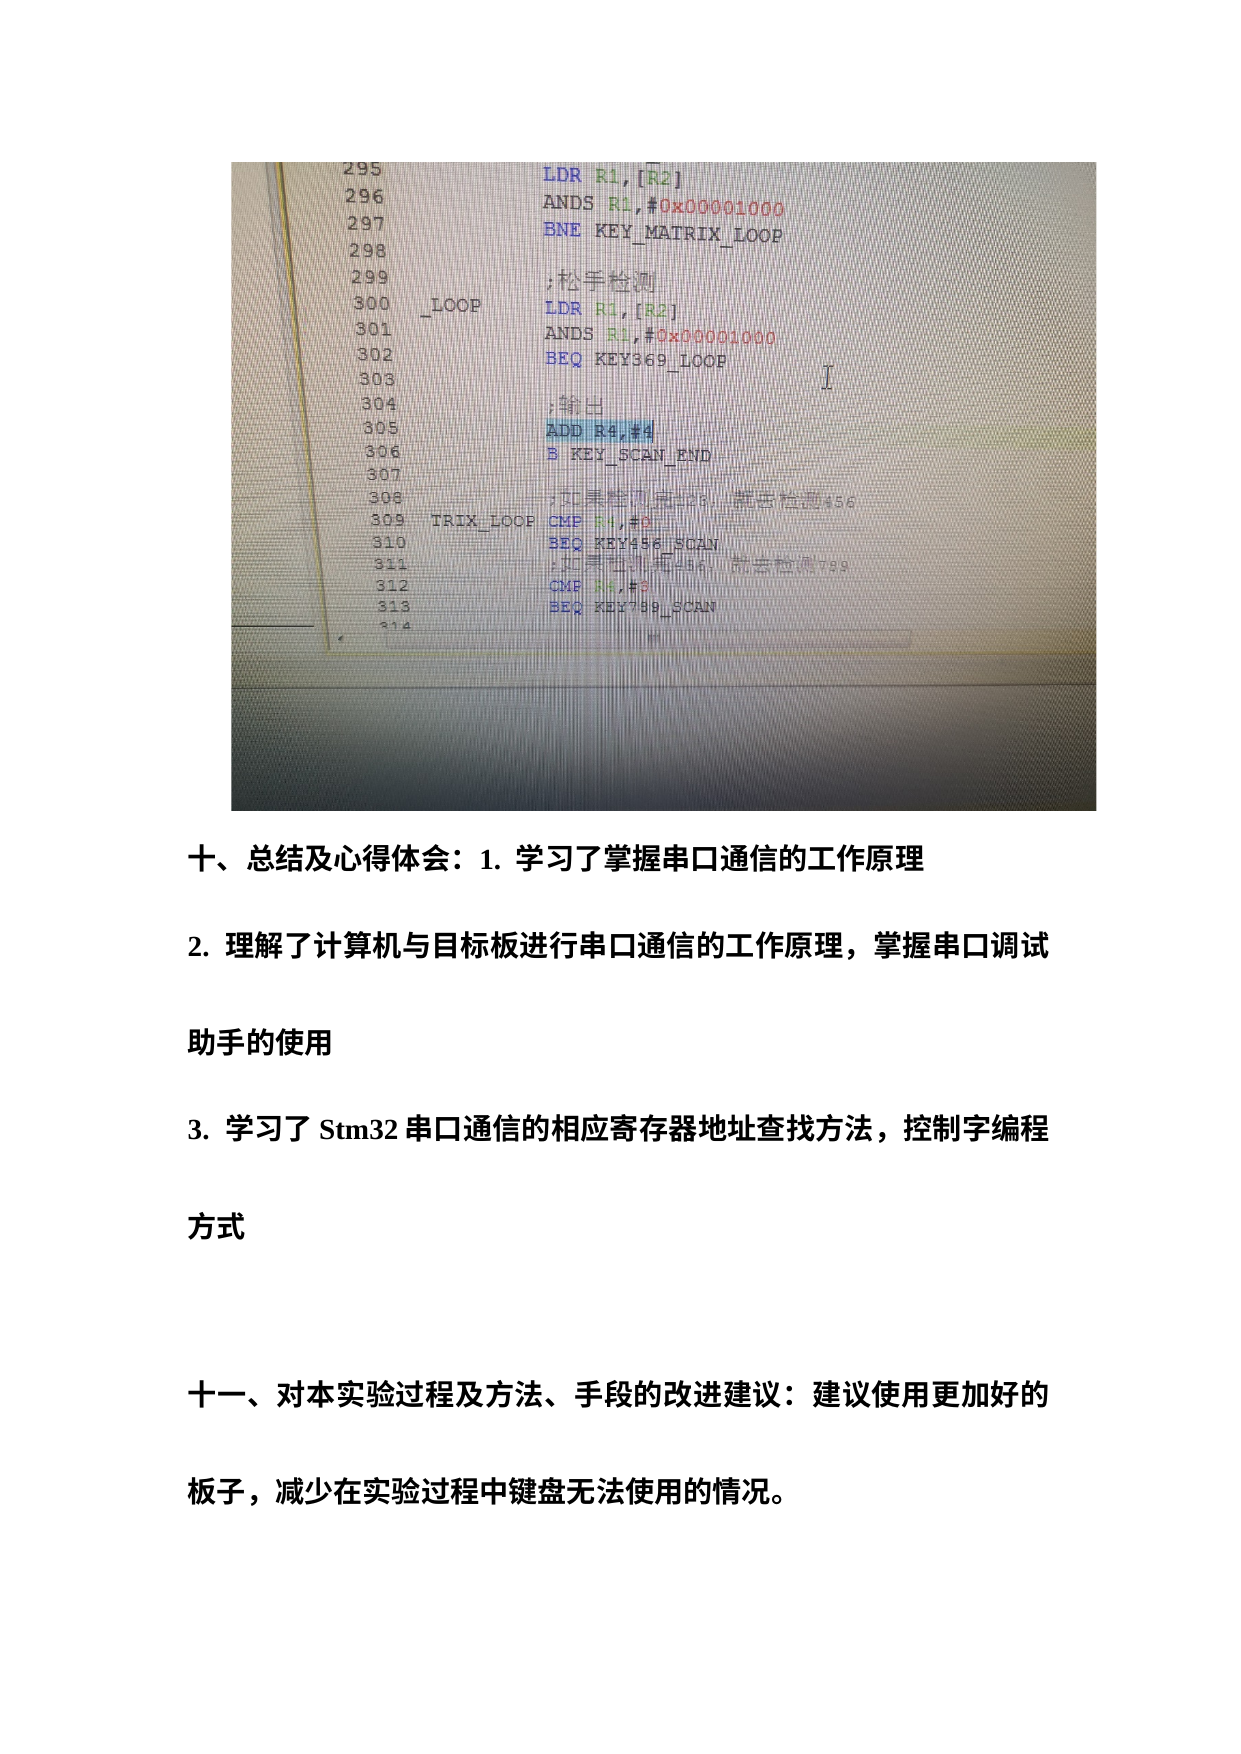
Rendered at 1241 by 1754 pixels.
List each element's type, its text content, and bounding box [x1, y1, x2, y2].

text 2. 理解了计算机与目标板进行串口通信的工作原理，掌握串口调试助手的使用 [187, 911, 1053, 1073]
text 十、总结及心得体会：1. 学习了掌握串口通信的工作原理 [187, 824, 1053, 889]
text 3. 学习了Stm32串口通信的相应寄存器地址查找方法，控制字编程方式 [187, 1094, 1053, 1257]
picture [231, 162, 1097, 811]
text 十一、对本实验过程及方法、手段的改进建议：建议使用更加好的板子，减少在实验过程中键盘无法使用的情况。 [187, 1360, 1053, 1522]
